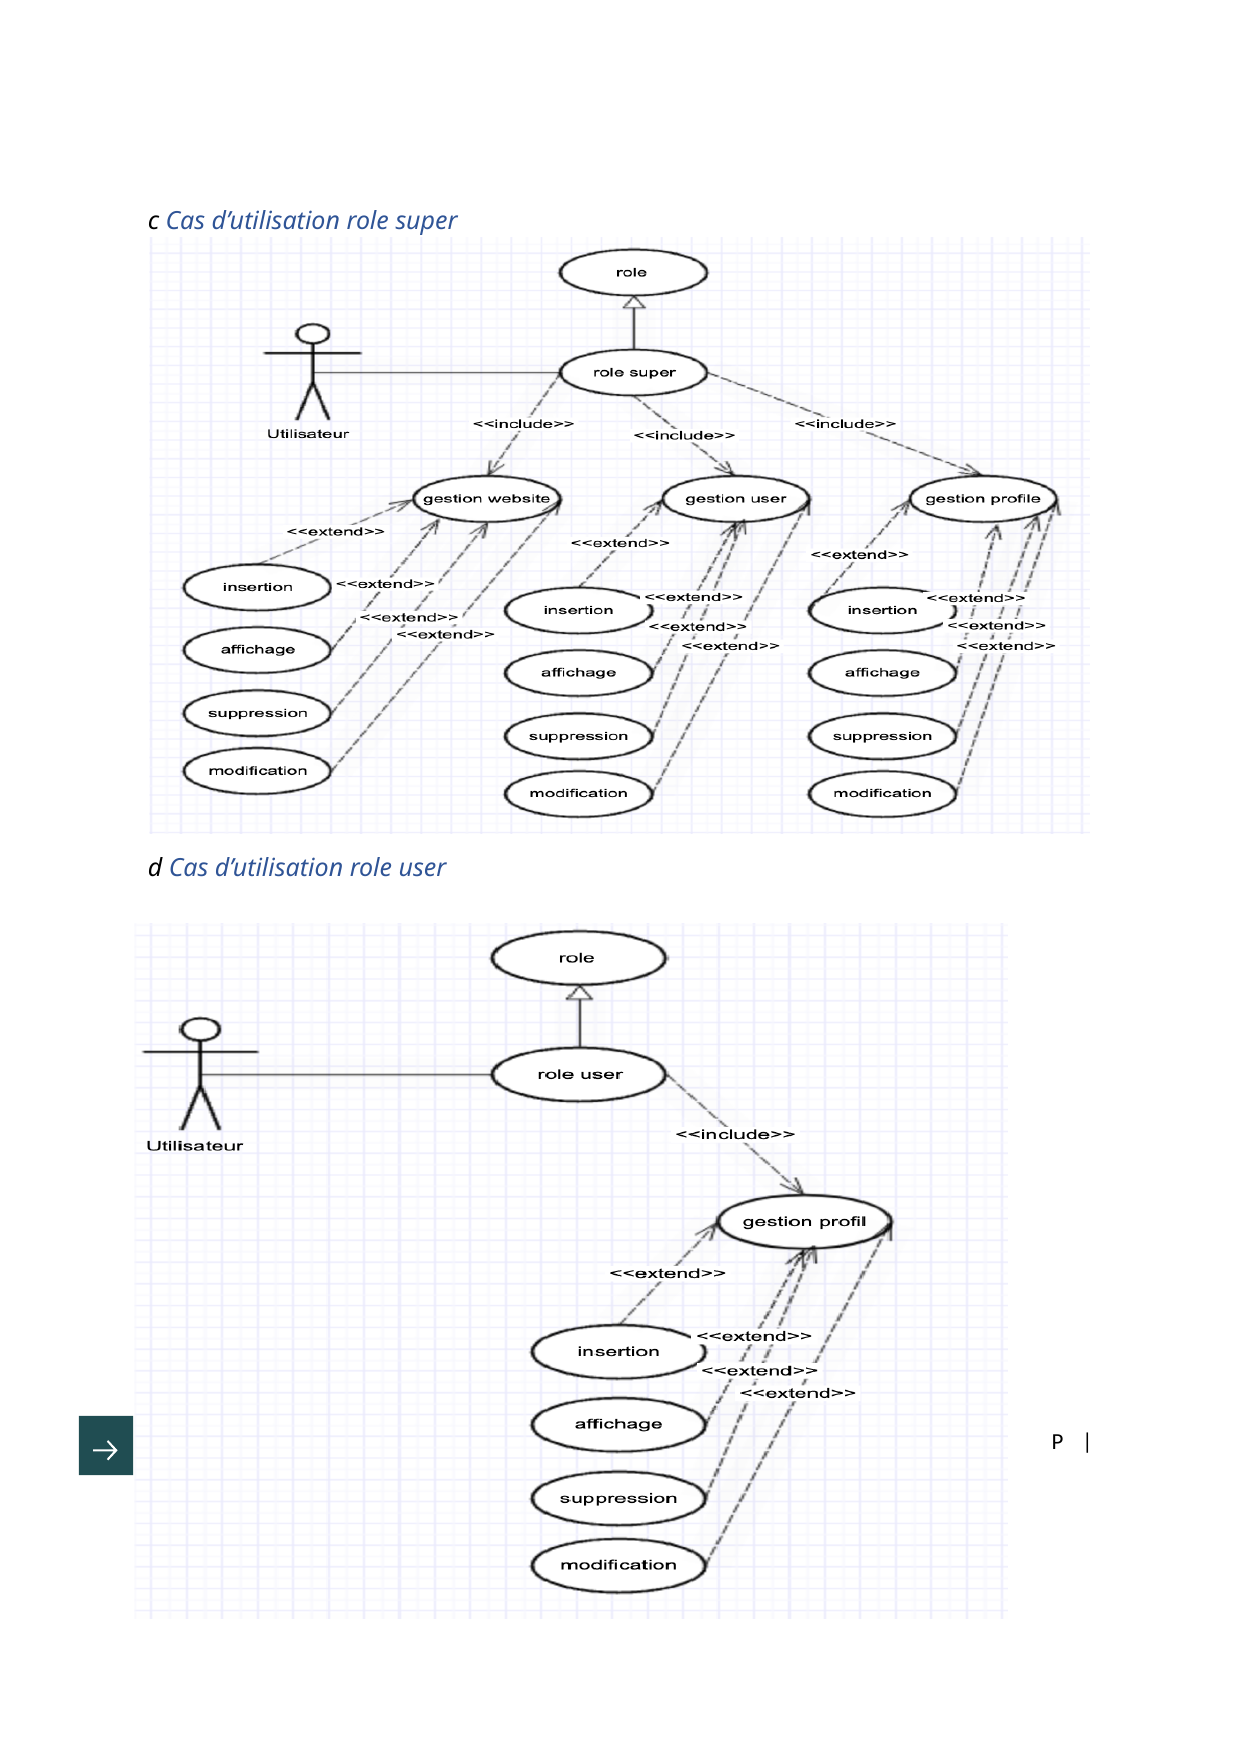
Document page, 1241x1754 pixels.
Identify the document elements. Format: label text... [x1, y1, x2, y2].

picture [132, 923, 1007, 1617]
picture [148, 237, 1089, 834]
subtitle Cas d’utilisation role super [148, 203, 1093, 237]
